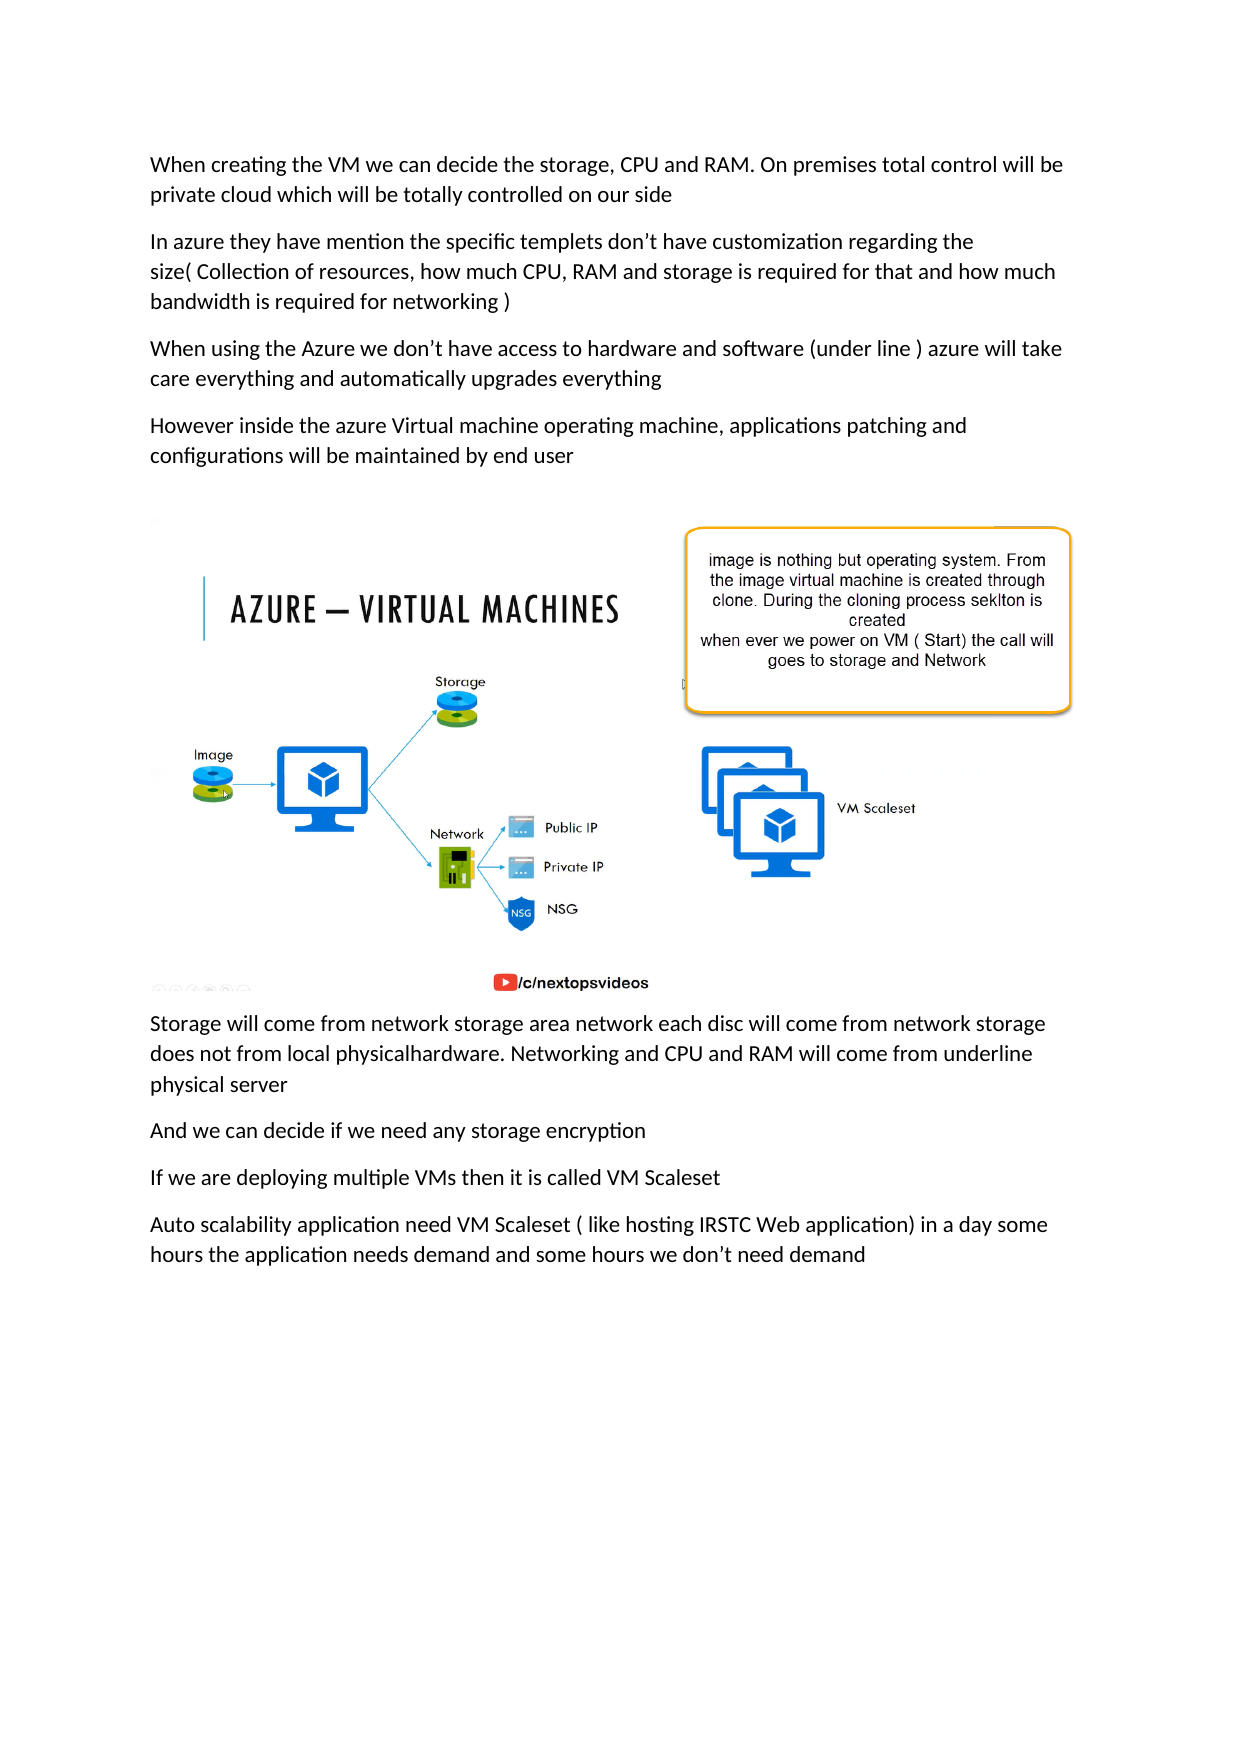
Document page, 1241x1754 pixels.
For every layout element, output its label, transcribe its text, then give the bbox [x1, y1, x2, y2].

text When using the Azure we don’t have access to hardware and software (under line ) azure will take care everything and automatically upgrades everything [150, 334, 1090, 393]
text And we can decide if we need any storage encryption [150, 1117, 1090, 1144]
text Auto scalability application need VM Scaleset ( like hosting IRSTC Web application) in a day some hours the application needs demand and some hours we don’t need demand [150, 1210, 1090, 1268]
text However inside the azure Virtual machine operating machine, applications patching and configurations will be maintained by end user [150, 411, 1090, 470]
picture [150, 518, 1091, 991]
text In azure they have mention the specific templets don’t have customization regarding the size( Collection of resources, how much CPU, RAM and storage is required for that and how much bandwidth is required for networking ) [150, 227, 1090, 316]
text If we are deploying multiple VMs then it is called VM Scaleset [150, 1163, 1090, 1191]
text When creating the VM we can decide the storage, CPU and RAM. On premises total control will be private cloud which will be totally controlled on our side [150, 150, 1090, 208]
text Storage will come from network storage area network each disc will come from network storage does not from local physicalhardware. Networking and CPU and RAM will come from underline physical server [150, 1009, 1090, 1098]
